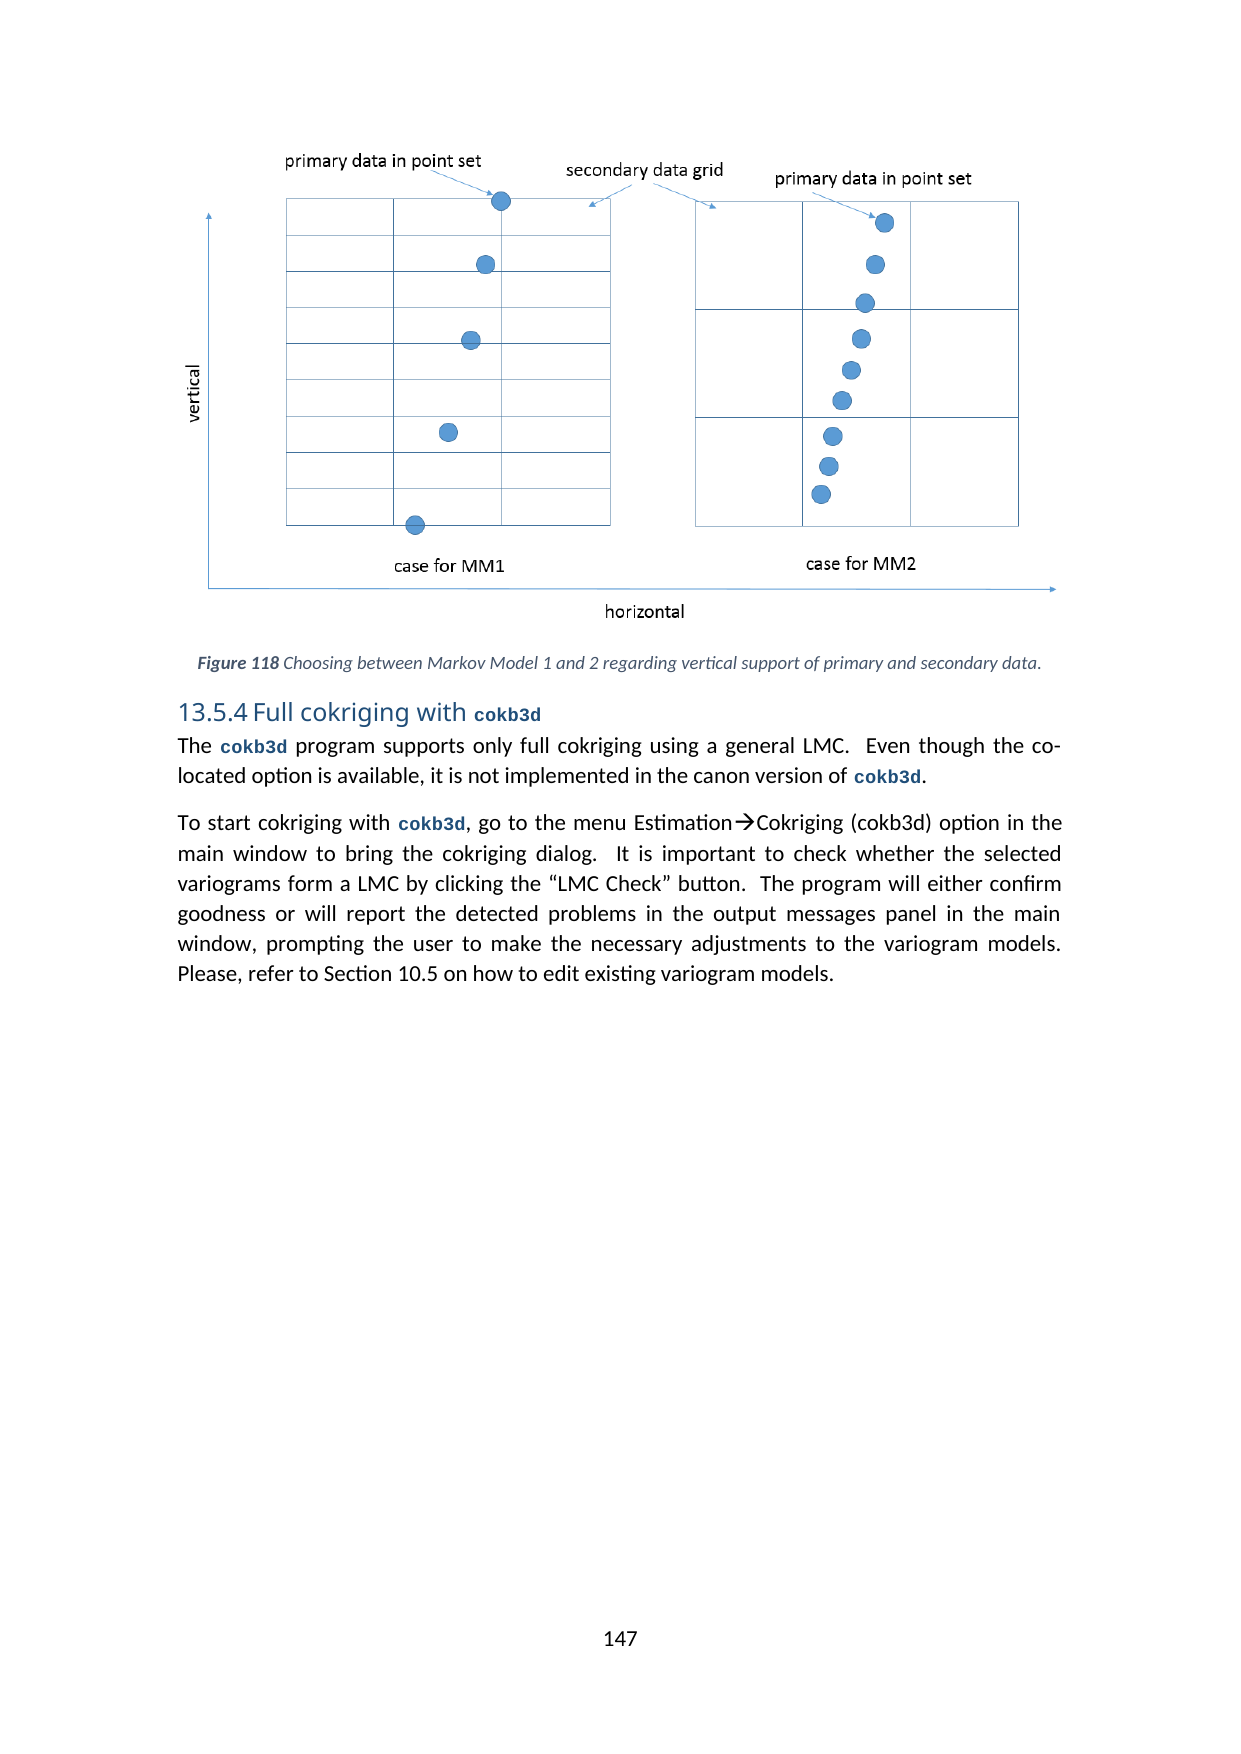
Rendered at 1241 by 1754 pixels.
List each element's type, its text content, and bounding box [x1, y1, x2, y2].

text Figure 118 Choosing between Markov Model 1 and 2 regarding vertical support of primary and secondary data. [177, 651, 1063, 674]
picture [177, 147, 1064, 632]
text To start cokriging with cokb3d, go to the menu EstimationCokriging (cokb3d) option in the main window to bring the cokriging dialog. It is important to check whether the selected variograms form a LMC by clicking the “LMC Check” button. The program will either confirm goodness or will report the detected problems in the output messages panel in the main window, prompting the user to make the necessary adjustments to the variogram models. Please, refer to Section 10.5 on how to edit existing variogram models. [177, 808, 1063, 987]
subtitle Full cokriging with cokb3d [177, 694, 1063, 729]
text The cokb3d program supports only full cokriging using a general LMC. Even though the co-located option is available, it is not implemented in the canon version of cokb3d. [177, 731, 1063, 789]
